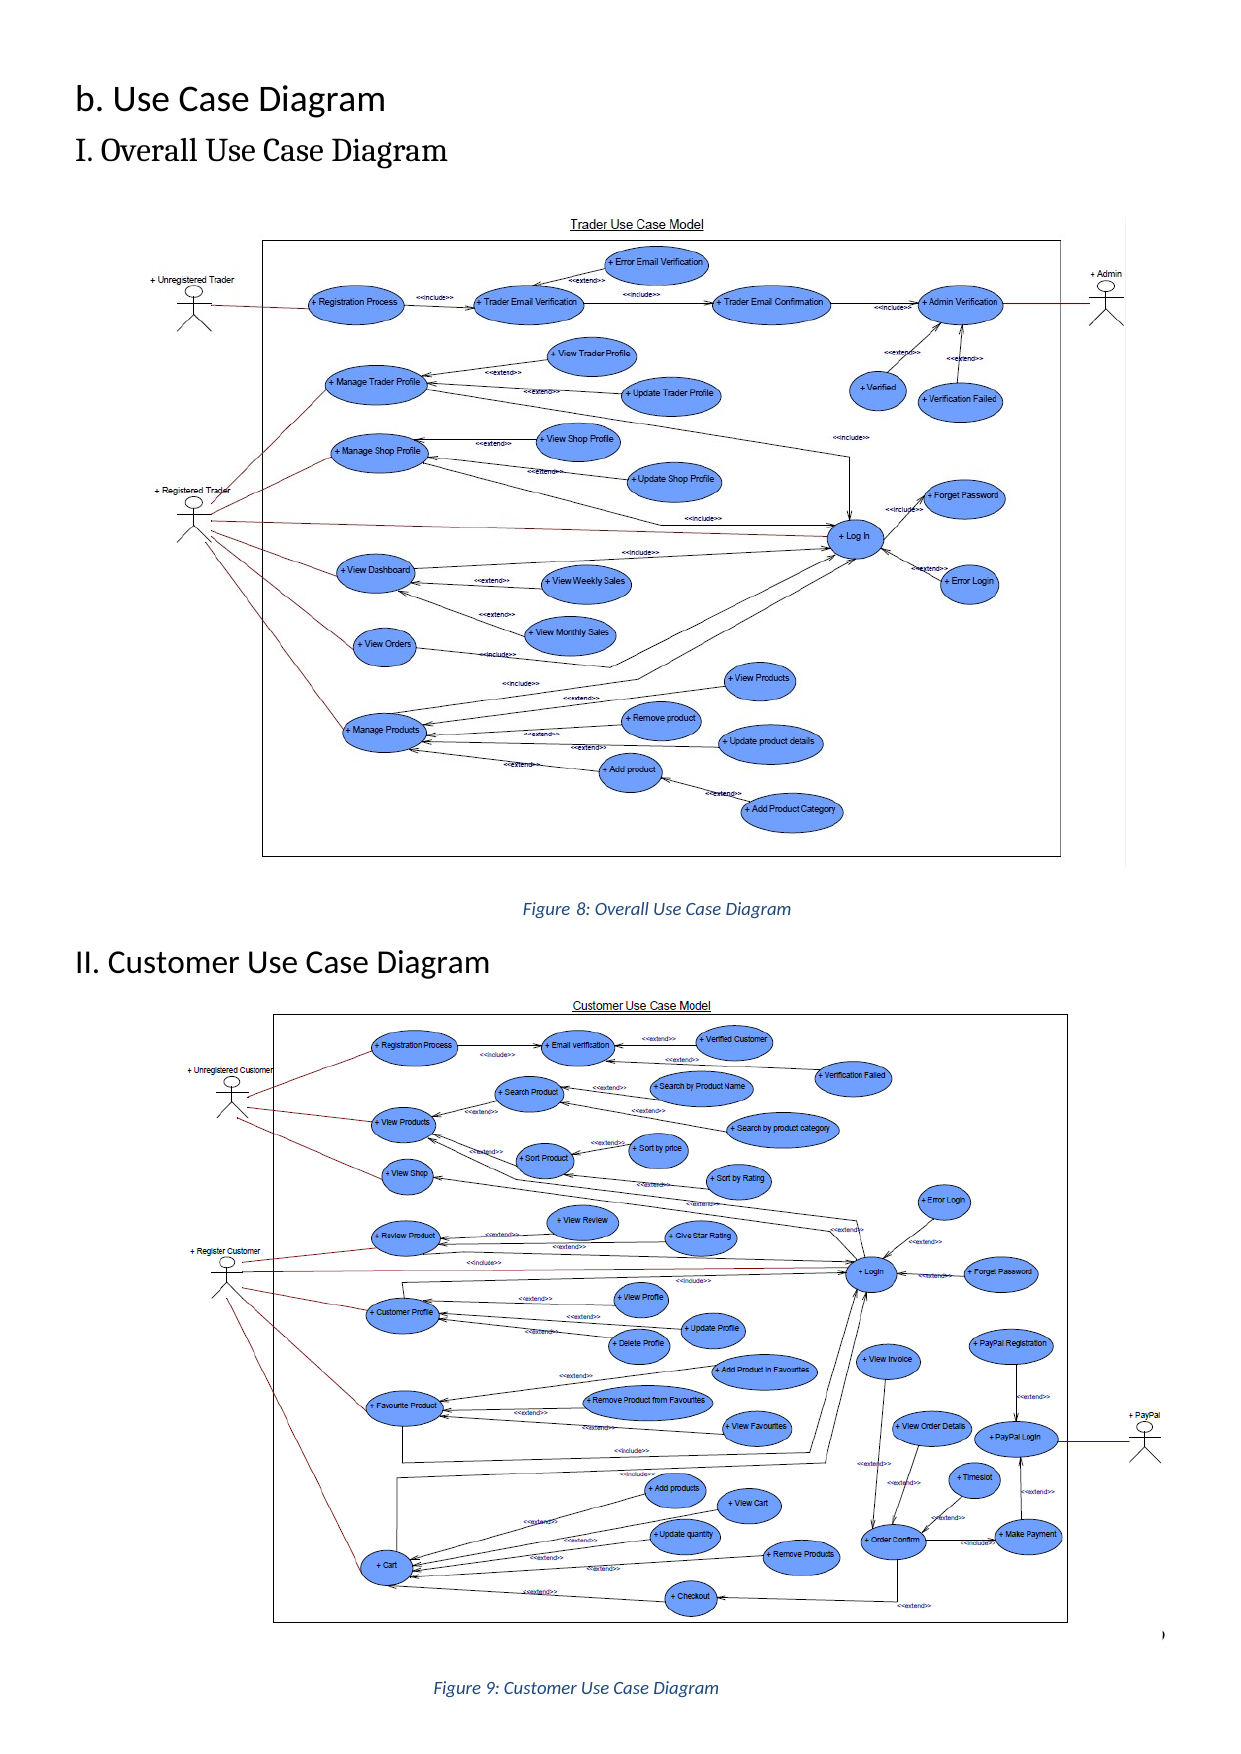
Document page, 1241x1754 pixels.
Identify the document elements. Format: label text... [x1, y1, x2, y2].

picture [150, 217, 1125, 867]
subtitle I. Overall Use Case Diagram [75, 132, 1165, 170]
picture [187, 999, 1163, 1677]
subtitle b. Use Case Diagram [75, 75, 1165, 121]
text Figure 8: Overall Use Case Diagram [75, 897, 1165, 920]
subtitle II. Customer Use Case Diagram [75, 941, 1165, 981]
